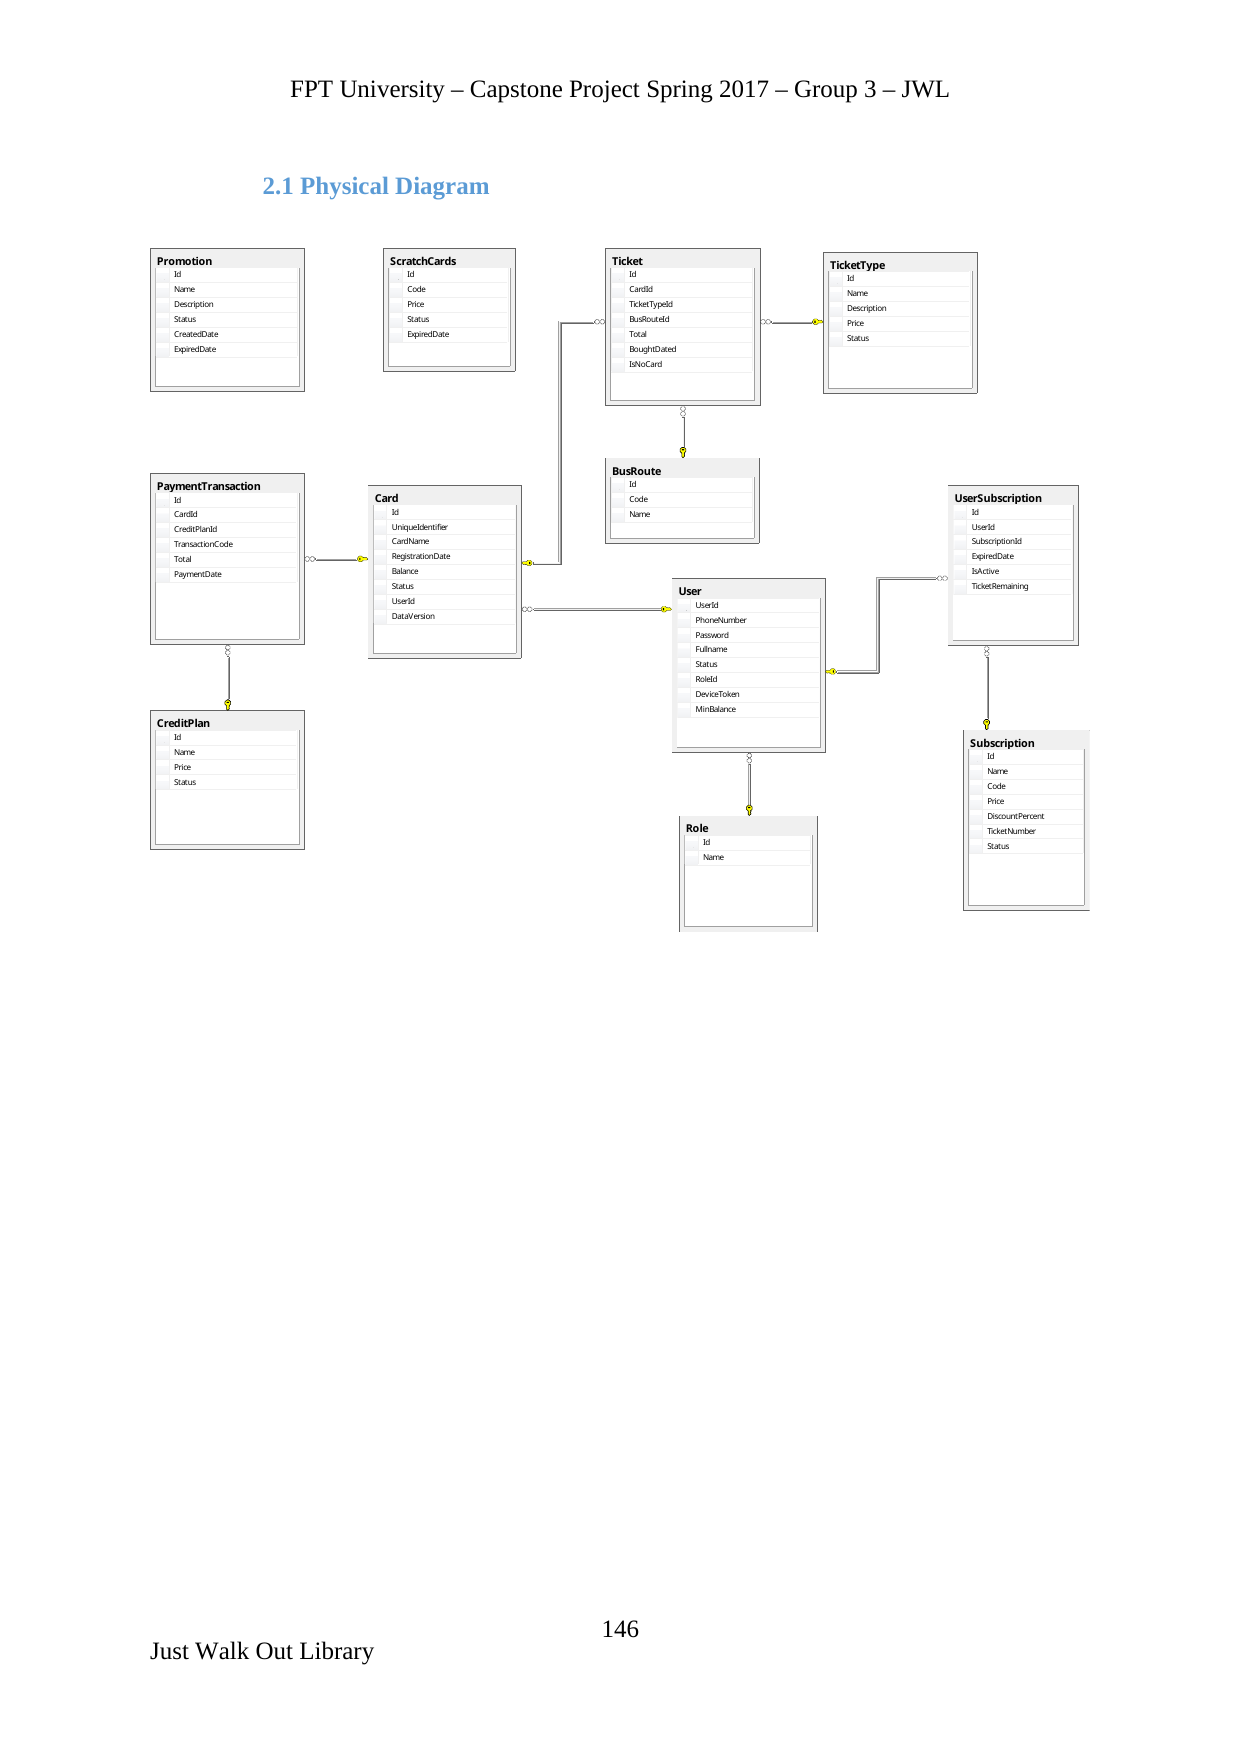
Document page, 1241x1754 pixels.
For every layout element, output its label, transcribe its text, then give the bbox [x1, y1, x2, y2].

subtitle Physical Diagram [262, 171, 1090, 199]
